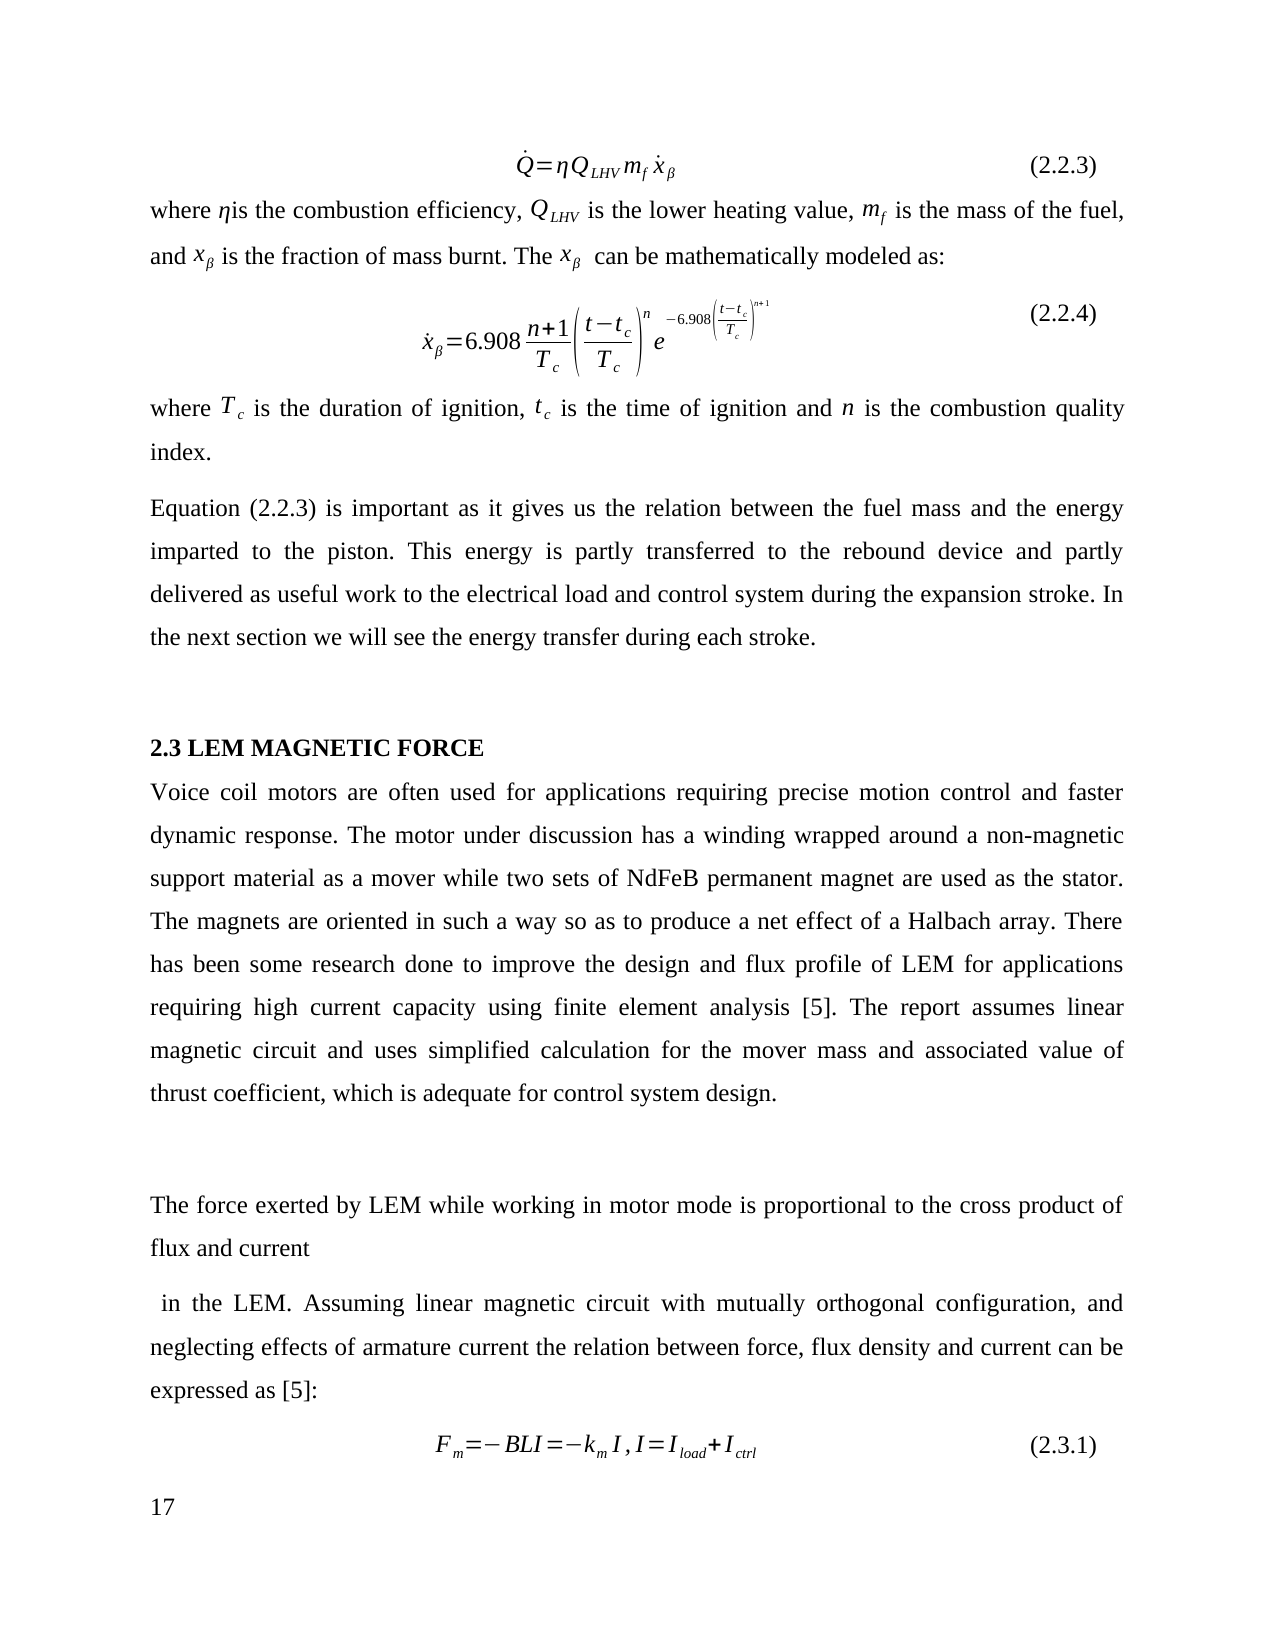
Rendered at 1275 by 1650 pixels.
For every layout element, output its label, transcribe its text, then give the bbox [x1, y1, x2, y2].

text in the LEM. Assuming linear magnetic circuit with mutually orthogonal configuration, and neglecting effects of armature current the relation between force, flux density and current can be expressed as [5]: [150, 1288, 1125, 1403]
table_header (2.2.3) [1030, 150, 1124, 194]
text where is the duration of ignition, is the time of ignition and is the combustion quality index. [150, 392, 1125, 466]
table_header [161, 298, 1030, 392]
table_header (2.3.1) [1030, 1430, 1124, 1474]
table_header [161, 150, 1030, 194]
text where is the combustion efficiency, is the lower heating value, is the mass of the fuel, and is the fraction of mass burnt. The can be mathematically modeled as: [150, 194, 1125, 271]
subtitle 2.3 LEM MAGNETIC FORCE [150, 733, 1125, 762]
text Voice coil motors are often used for applications requiring precise motion control and faster dynamic response. The motor under discussion has a winding wrapped around a non-magnetic support material as a mover while two sets of NdFeB permanent magnet are used as the stator. The magnets are oriented in such a way so as to produce a net effect of a Halbach array. There has been some research done to improve the design and flux profile of LEM for applications requiring high current capacity using finite element analysis [5]. The report assumes linear magnetic circuit and uses simplified calculation for the mover mass and associated value of thrust coefficient, which is adequate for control system design. [150, 777, 1125, 1107]
text Equation (2.2.3) is important as it gives us the relation between the fuel mass and the energy imparted to the piston. This energy is partly transferred to the rebound device and partly delivered as useful work to the electrical load and control system during the expansion stroke. In the next section we will see the energy transfer during each stroke. [150, 493, 1125, 651]
text The force exerted by LEM while working in motor mode is proportional to the cross product of flux and current [150, 1190, 1125, 1262]
table_header [161, 1430, 1030, 1474]
table_header (2.2.4) [1030, 298, 1124, 392]
